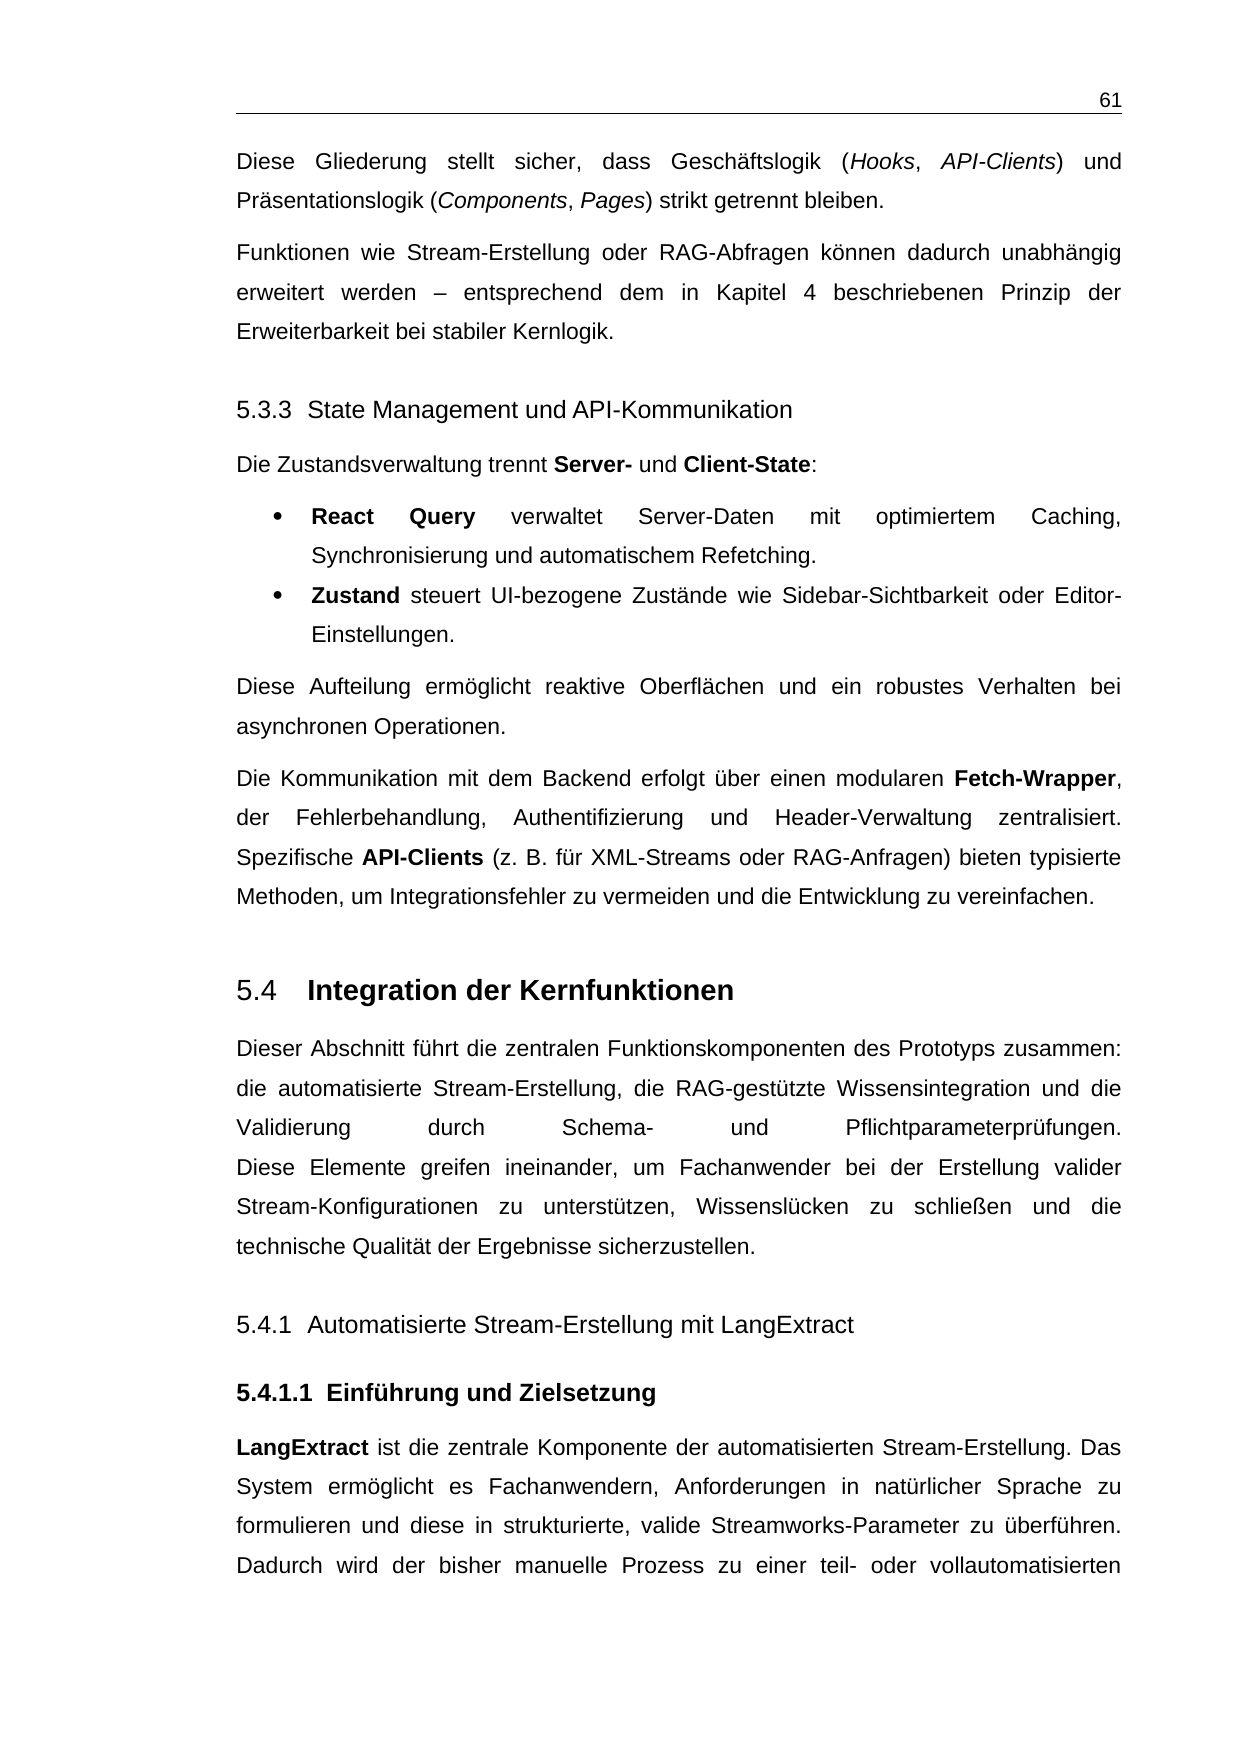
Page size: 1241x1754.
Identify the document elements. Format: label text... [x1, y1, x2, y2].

text Funktionen wie Stream-Erstellung oder RAG-Abfragen können dadurch unabhängig erweitert werden – entsprechend dem in Kapitel 4 beschriebenen Prinzip der Erweiterbarkeit bei stabiler Kernlogik. [236, 239, 1122, 344]
subtitle Einführung und Zielsetzung [236, 1378, 1122, 1407]
subtitle Automatisierte Stream-Erstellung mit LangExtract [236, 1310, 1122, 1338]
list React Query verwaltet Server-Daten mit optimiertem Caching, Synchronisierung und automatischem Refetching. [274, 503, 1122, 568]
text Diese Aufteilung ermöglicht reaktive Oberflächen und ein robustes Verhalten bei asynchronen Operationen. [236, 673, 1122, 739]
text Dieser Abschnitt führt die zentralen Funktionskomponenten des Prototyps zusammen: die automatisierte Stream-Erstellung, die RAG-gestützte Wissensintegration und die Validierung durch Schema- und Pflichtparameterprüfungen. Diese Elemente greifen ineinander, um Fachanwender bei der Erstellung valider Stream-Konfigurationen zu unterstützen, Wissenslücken zu schließen und die technische Qualität der Ergebnisse sicherzustellen. [236, 1035, 1122, 1259]
text Die Kommunikation mit dem Backend erfolgt über einen modularen Fetch-Wrapper, der Fehlerbehandlung, Authentifizierung und Header-Verwaltung zentralisiert. Spezifische API-Clients (z. B. für XML-Streams oder RAG-Anfragen) bieten typisierte Methoden, um Integrationsfehler zu vermeiden und die Entwicklung zu vereinfachen. [236, 764, 1122, 909]
text Diese Gliederung stellt sicher, dass Geschäftslogik (Hooks, API-Clients) und Präsentationslogik (Components, Pages) strikt getrennt bleiben. [236, 148, 1122, 213]
subtitle Integration der Kernfunktionen [236, 972, 1122, 1006]
subtitle State Management und API-Kommunikation [236, 395, 1122, 424]
text Die Zustandsverwaltung trennt Server- und Client-State: [236, 451, 1122, 477]
list Zustand steuert UI-bezogene Zustände wie Sidebar-Sichtbarkeit oder Editor-Einstellungen. [274, 582, 1122, 647]
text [236, 1433, 1122, 1578]
